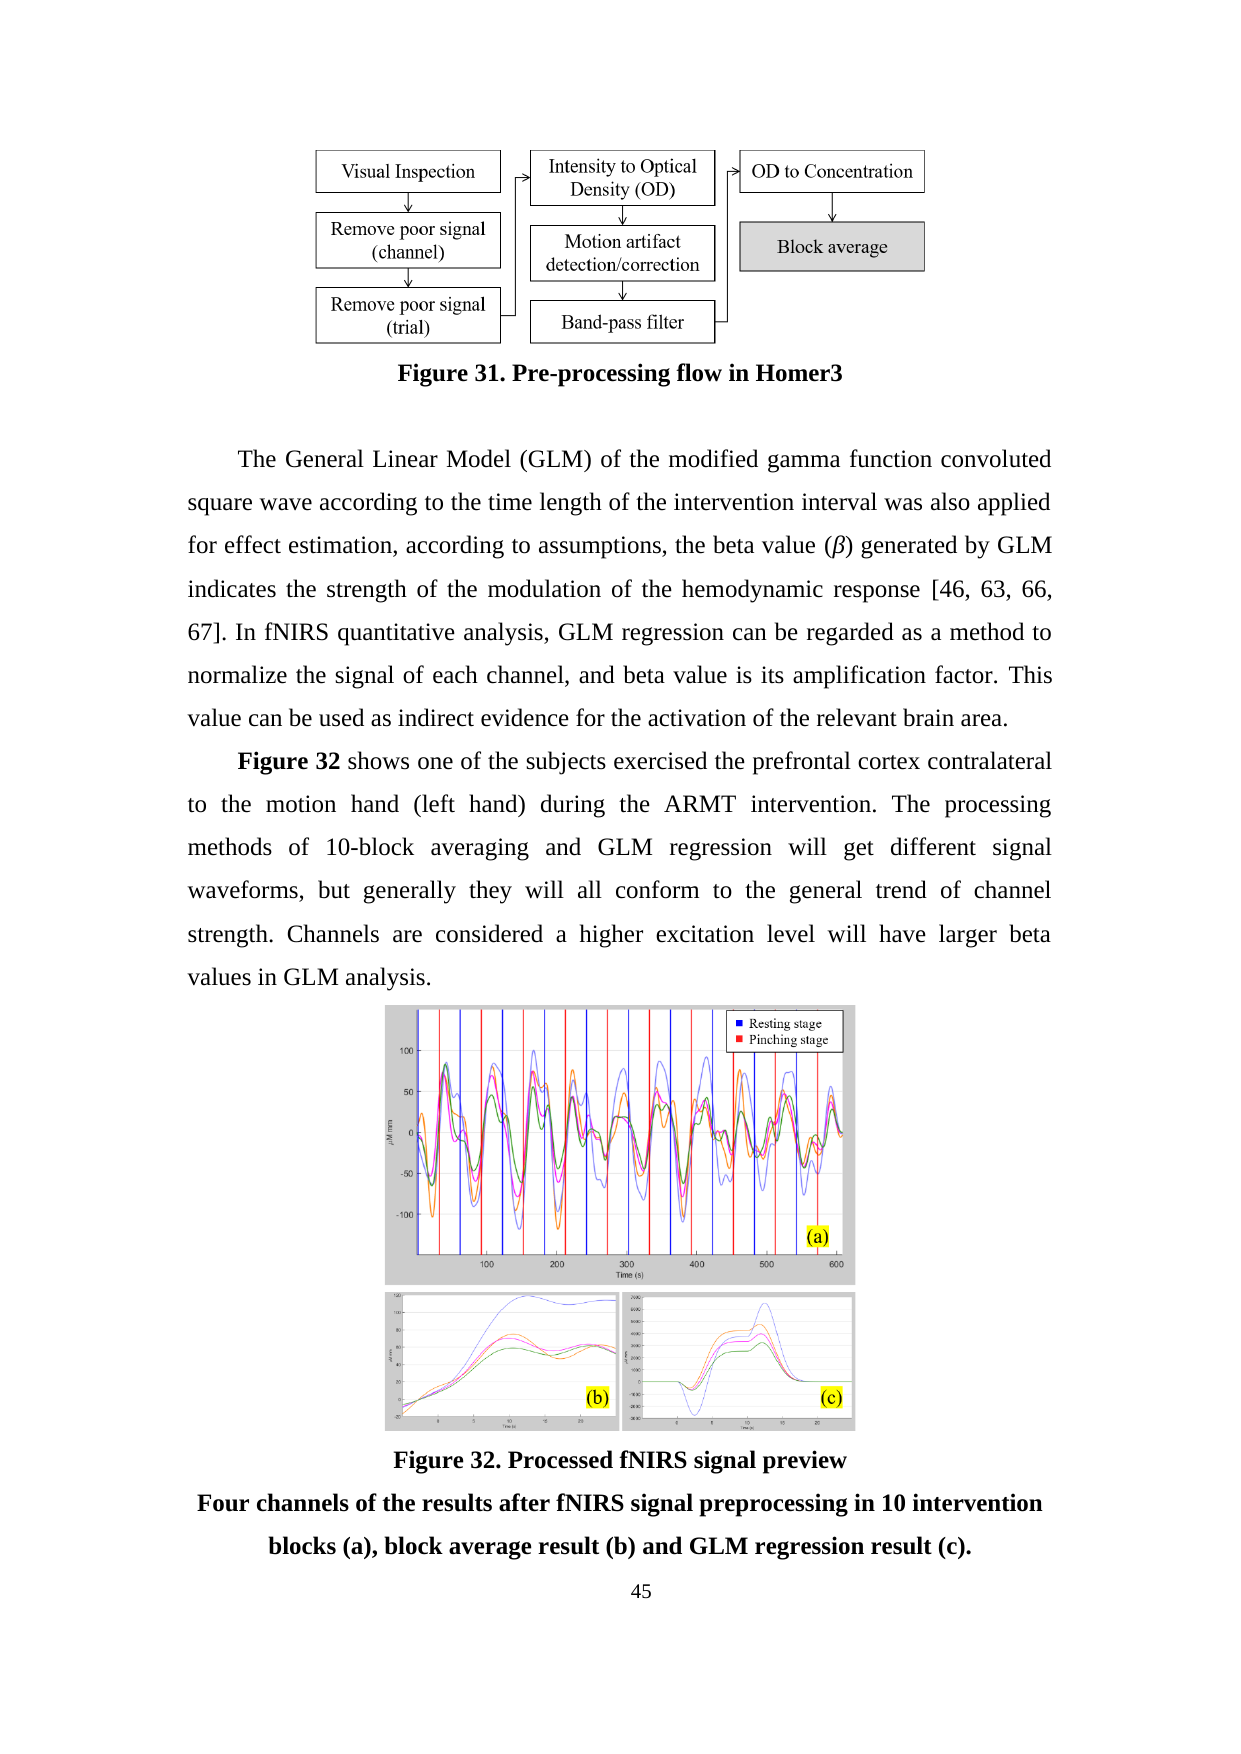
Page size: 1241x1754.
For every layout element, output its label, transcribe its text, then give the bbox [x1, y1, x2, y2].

text Four channels of the results after fNIRS signal preprocessing in 10 intervention blocks (a), block average result (b) and GLM regression result (c). [187, 1488, 1053, 1560]
text The General Linear Model (GLM) of the modified gamma function convoluted square wave according to the time length of the intervention interval was also applied for effect estimation, according to assumptions, the beta value (β) generated by GLM indicates the strength of the modulation of the hemodynamic response [46, 63, 66, 67]. In fNIRS quantitative analysis, GLM regression can be regarded as a method to normalize the signal of each channel, and beta value is its amplification factor. This value can be used as indirect evidence for the activation of the relevant brain area. [187, 444, 1053, 732]
text Figure 32. Processed fNIRS signal preview [187, 1445, 1053, 1474]
picture [315, 150, 925, 344]
text Figure 32 shows one of the subjects exercised the prefrontal cortex contralateral to the motion hand (left hand) during the ARMT intervention. The processing methods of 10-block averaging and GLM regression will get different signal waveforms, but generally they will all conform to the general trend of channel strength. Channels are considered a higher excitation level will have larger beta values in GLM analysis. [187, 746, 1053, 991]
picture [384, 1005, 856, 1431]
text Figure 31. Pre-processing flow in Homer3 [187, 358, 1053, 387]
